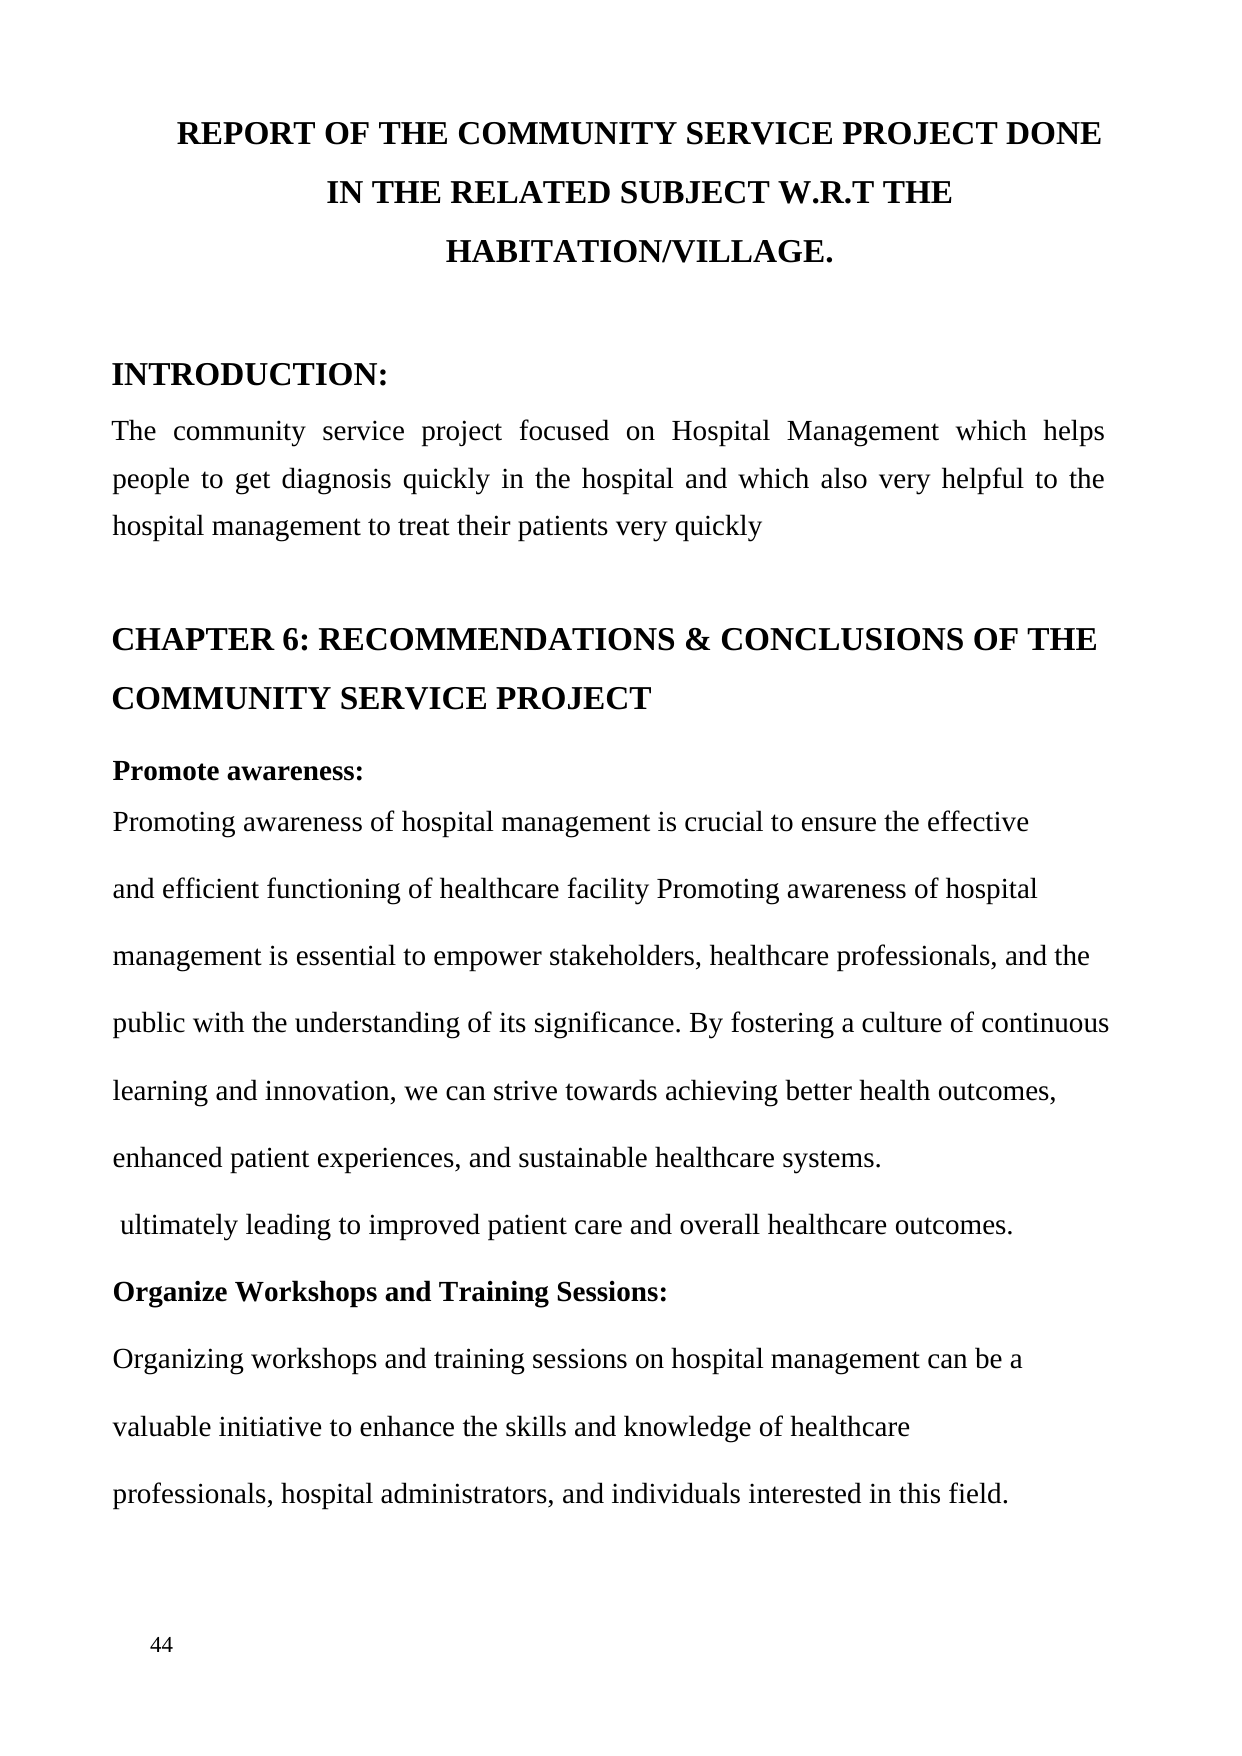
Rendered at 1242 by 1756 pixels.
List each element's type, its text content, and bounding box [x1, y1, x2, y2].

text professionals, hospital administrators, and individuals interested in this field. [112, 1476, 1167, 1509]
text management is essential to empower stakeholders, healthcare professionals, and the [112, 938, 1167, 972]
text enhanced patient experiences, and sustainable healthcare systems. [112, 1140, 1167, 1173]
text HABITATION/VILLAGE. [111, 232, 1168, 270]
text learning and innovation, we can strive towards achieving better health outcomes, [112, 1073, 1167, 1106]
text and efficient functioning of healthcare facility Promoting awareness of hospital [112, 871, 1167, 905]
text REPORT OF THE COMMUNITY SERVICE PROJECT DONE [111, 113, 1168, 152]
text Organize Workshops and Training Sessions: [112, 1274, 1167, 1308]
text valuable initiative to enhance the skills and knowledge of healthcare [112, 1409, 1167, 1442]
text Organizing workshops and training sessions on hospital management can be a [112, 1341, 1167, 1375]
text public with the understanding of its significance. By fostering a culture of continuous [112, 1006, 1167, 1039]
text Promote awareness: [112, 753, 1167, 787]
text INTRODUCTION: [111, 354, 1168, 393]
text ultimately leading to improved patient care and overall healthcare outcomes. [112, 1207, 1167, 1241]
text CHAPTER 6: RECOMMENDATIONS & CONCLUSIONS OF THE [111, 619, 1168, 657]
text The community service project focused on Hospital Management which helps people to get diagnosis quickly in the hospital and which also very helpful to the hospital management to treat their patients very quickly [111, 413, 1106, 542]
text COMMUNITY SERVICE PROJECT [111, 678, 1168, 717]
text IN THE RELATED SUBJECT W.R.T THE [111, 173, 1168, 211]
text Promoting awareness of hospital management is crucial to ensure the effective [112, 804, 1167, 837]
